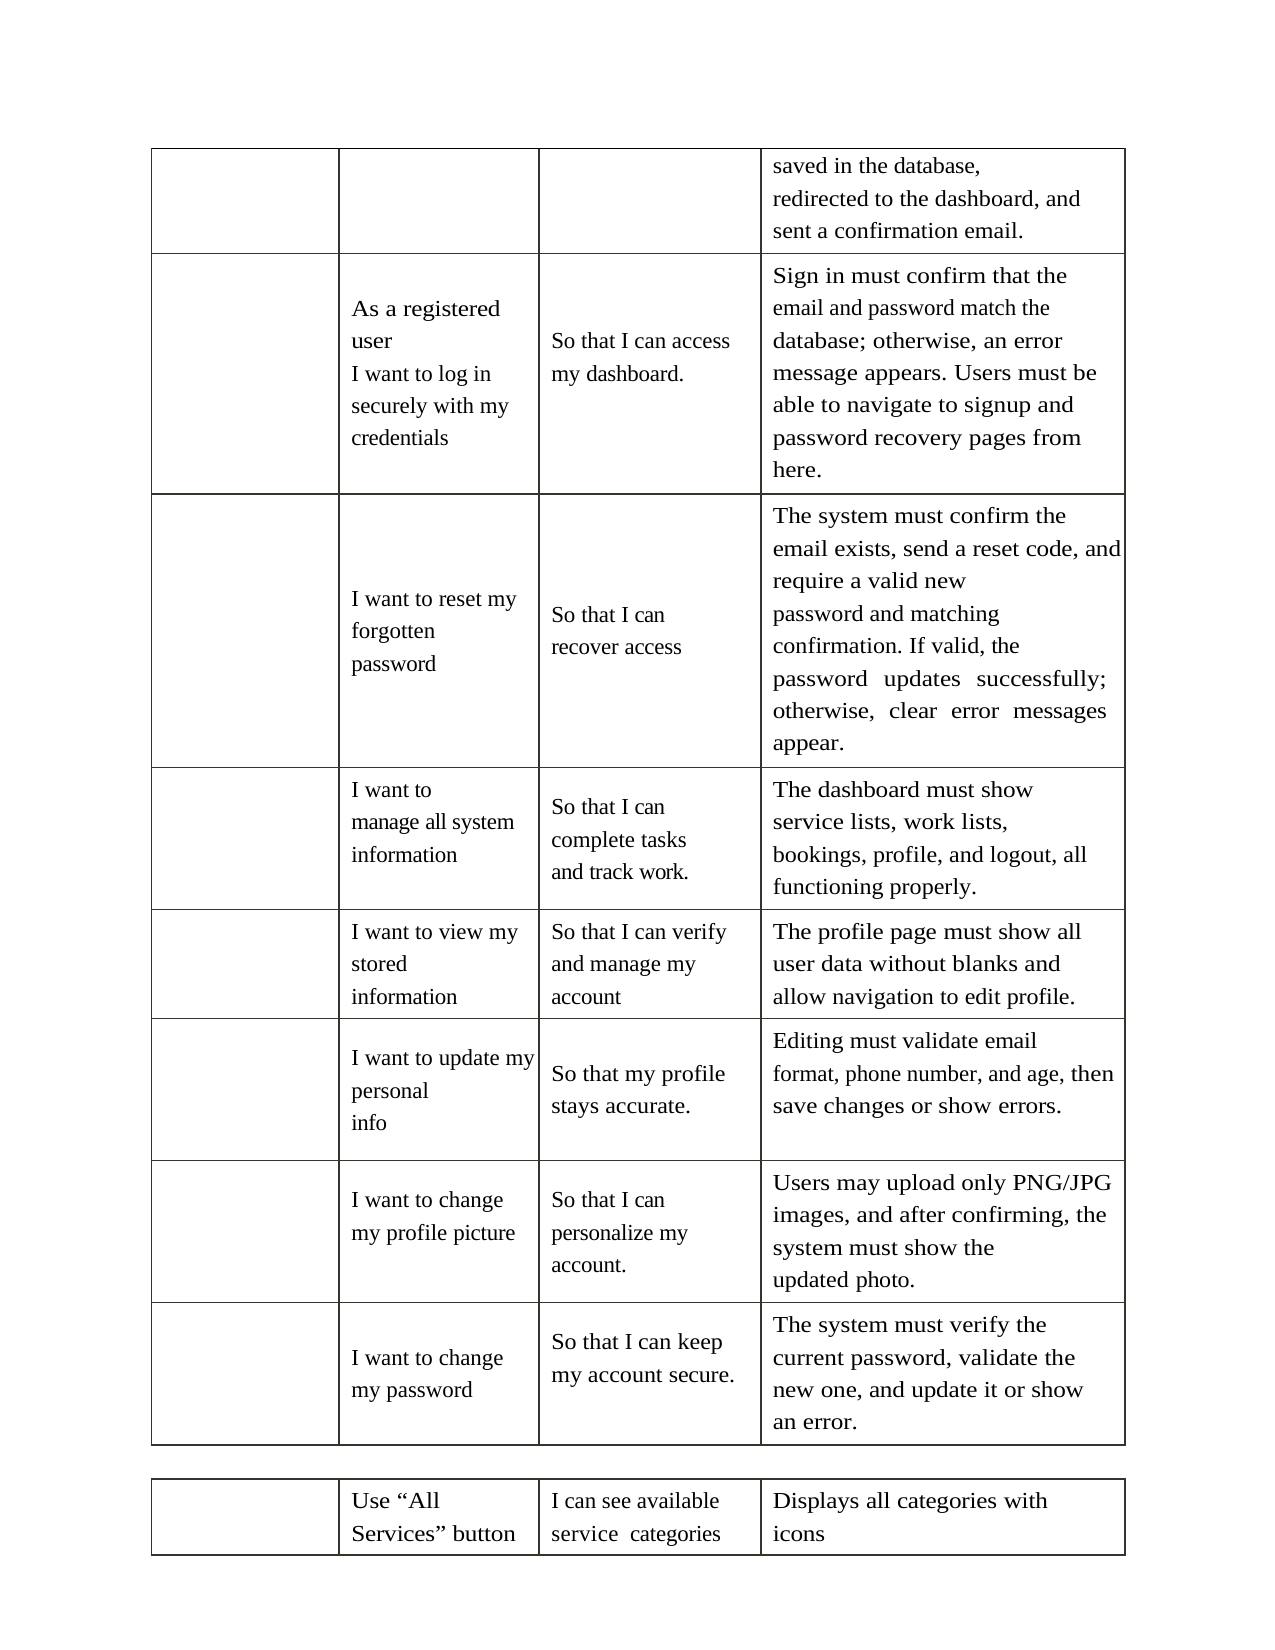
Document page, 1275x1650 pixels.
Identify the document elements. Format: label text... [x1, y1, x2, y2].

table_header Use “All Servicesˮ button [340, 1480, 538, 1554]
table_cell Sign in must confirm that the email and password match the database; otherwise, an error message appears. Users must be able to navigate to signup and password recovery pages from here. [762, 254, 1124, 493]
table_cell So that I can access my dashboard. [540, 254, 760, 493]
table_cell [152, 1019, 338, 1160]
table_cell [152, 254, 338, 493]
table_cell So that my profile stays accurate. [540, 1019, 760, 1160]
table_cell So that I can recover access [540, 495, 760, 766]
table_header saved in the database, redirected to the dashboard, and sent a confirmation email. [762, 149, 1124, 252]
table_cell I want to change my password [340, 1303, 538, 1444]
table_cell I want to reset my forgotten password [340, 495, 538, 766]
table_cell The system must verify the current password, validate the new one, and update it or show an error. [762, 1303, 1124, 1444]
table_cell I want to view my stored information [340, 910, 538, 1018]
table_cell The profile page must show all user data without blanks and allow navigation to edit profile. [762, 910, 1124, 1018]
table_cell The dashboard must show service lists, work lists, bookings, profile, and logout, all functioning properly. [762, 768, 1124, 908]
table_cell I want to update my personal info [340, 1019, 538, 1160]
table_header [340, 149, 538, 252]
table_cell So that I can keep my account secure. [540, 1303, 760, 1444]
table_cell So that I can complete tasks and track work. [540, 768, 760, 908]
table_cell So that I can verify and manage my account [540, 910, 760, 1018]
table_cell [152, 768, 338, 908]
table_cell [152, 495, 338, 766]
table_cell [152, 1161, 338, 1302]
table_cell I want to change my profile picture [340, 1161, 538, 1302]
table_header [540, 149, 760, 252]
table_cell Users may upload only PNG/JPG images, and after confirming, the system must show the updated photo. [762, 1161, 1124, 1302]
table_header I can see available service categories [540, 1480, 760, 1554]
table_header Displays all categories with icons [762, 1480, 1124, 1554]
table_cell So that I can personalize my account. [540, 1161, 760, 1302]
table_cell The system must confirm the email exists, send a reset code, and require a valid new password and matching confirmation. If valid, the password updates successfully; otherwise, clear error messages appear. [762, 495, 1124, 766]
table_cell [152, 910, 338, 1018]
table_cell As a registered user I want to log in securely with my credentials [340, 254, 538, 493]
table_cell I want to manage all system information [340, 768, 538, 908]
table_header [152, 1480, 338, 1554]
table_header [152, 149, 338, 252]
table_cell [152, 1303, 338, 1444]
table_cell Editing must validate email format, phone number, and age, then save changes or show errors. [762, 1019, 1124, 1160]
